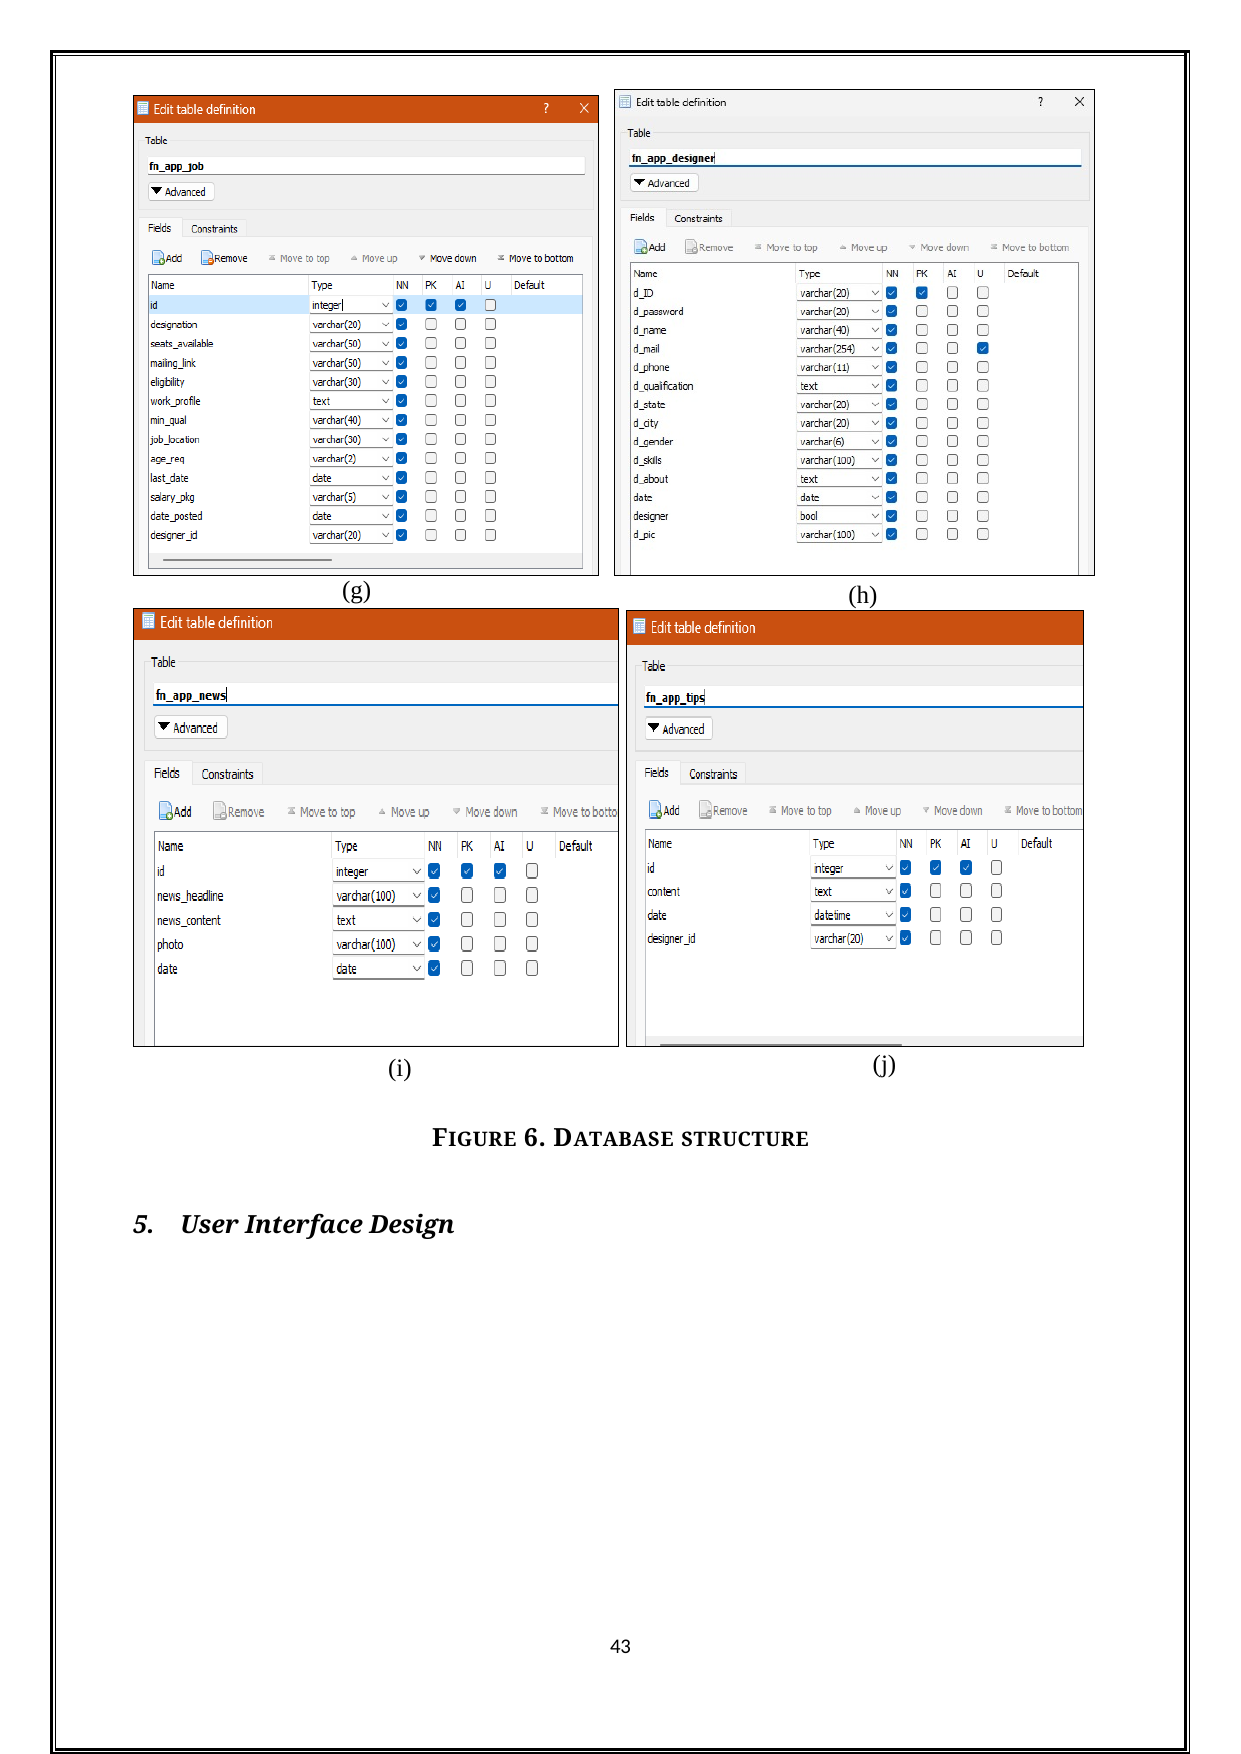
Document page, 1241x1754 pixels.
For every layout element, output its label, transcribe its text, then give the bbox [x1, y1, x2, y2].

list User Interface Design [133, 1206, 1180, 1240]
picture [134, 609, 618, 1046]
picture [134, 96, 598, 575]
text Figure 6. Database structure [133, 1119, 1107, 1153]
picture [615, 90, 1094, 575]
picture [627, 611, 1083, 1046]
